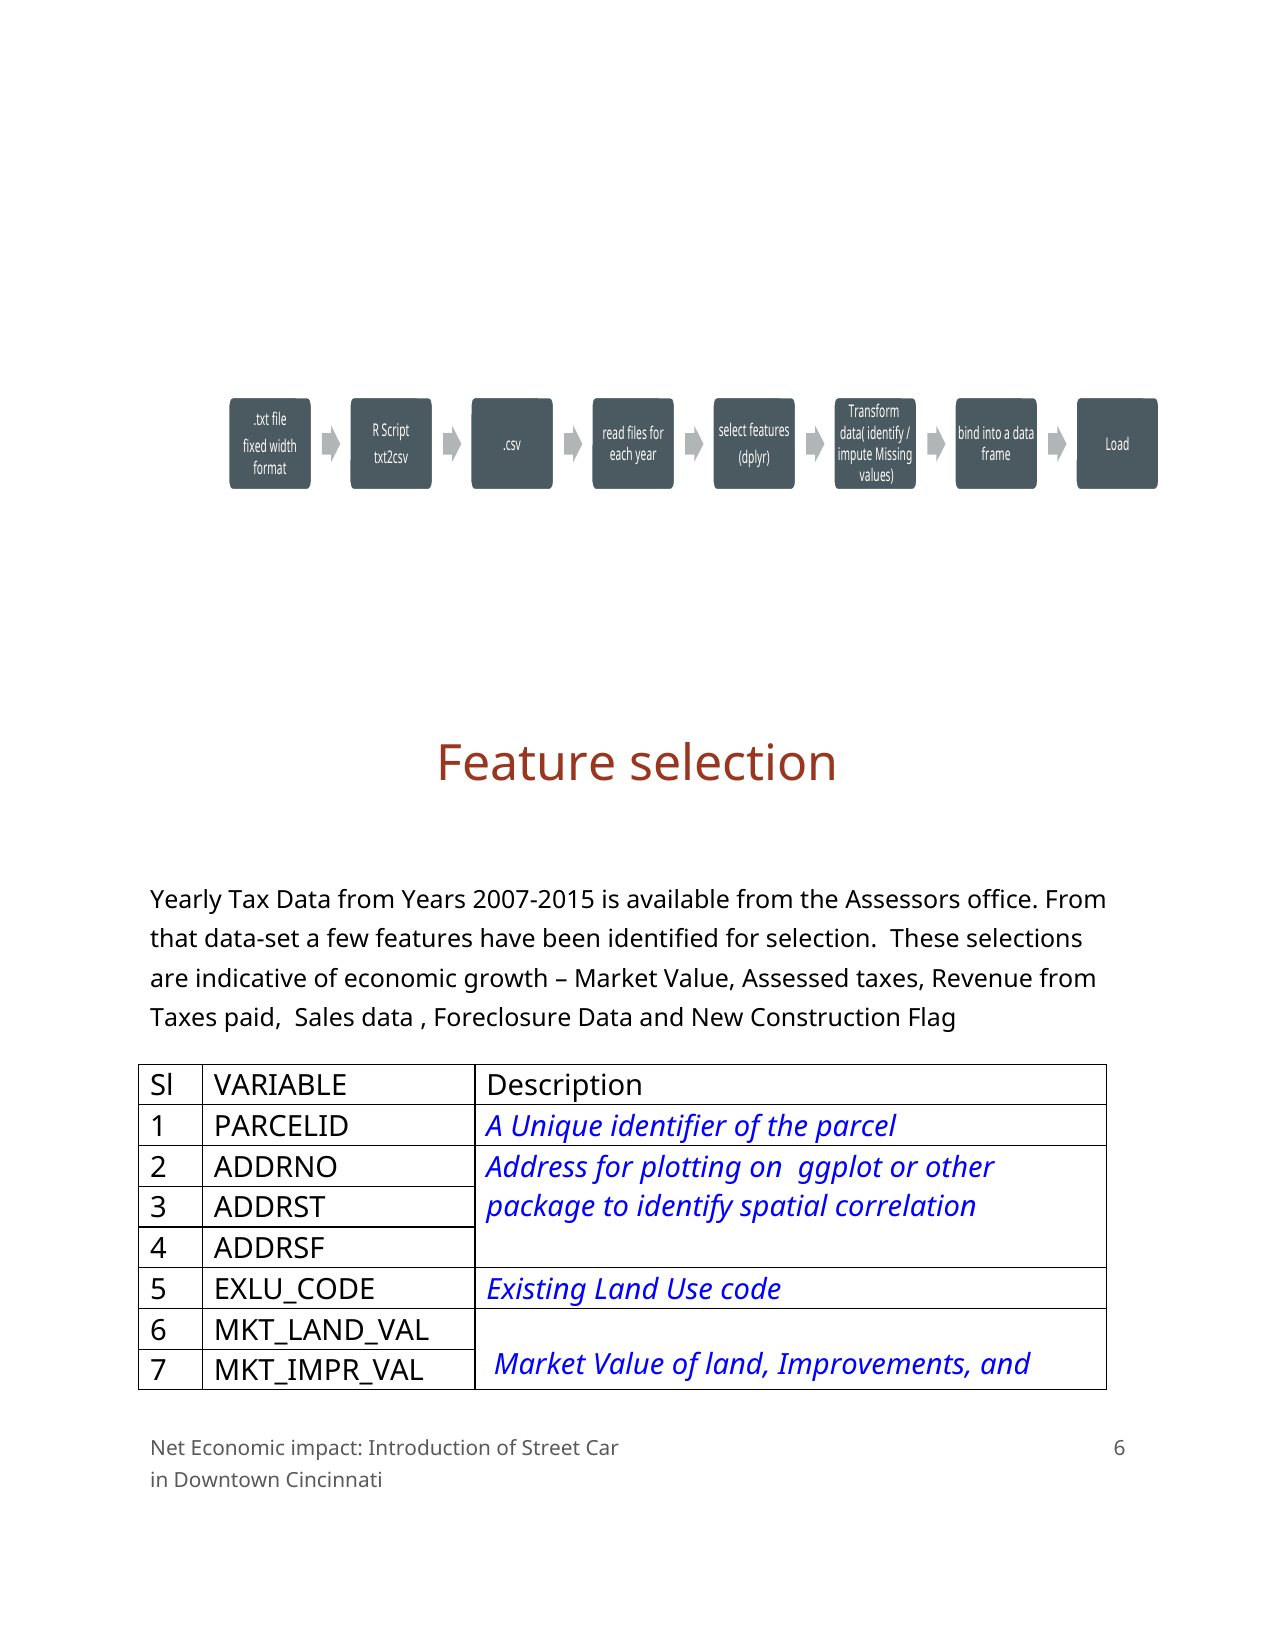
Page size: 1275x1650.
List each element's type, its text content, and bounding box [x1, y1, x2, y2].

table_cell 6 [139, 1309, 202, 1349]
table_cell Existing Land Use code [476, 1268, 1106, 1308]
table_cell 1 [139, 1105, 202, 1145]
table_cell 7 [139, 1350, 202, 1389]
table_cell Market Value of land, Improvements, and Total [476, 1309, 1106, 1389]
table_cell ADDRSF [203, 1228, 474, 1267]
table_cell 4 [139, 1228, 202, 1267]
table_cell ADDRST [203, 1187, 474, 1226]
table_cell ADDRNO [203, 1146, 474, 1186]
table_cell MKT_IMPR_VAL [203, 1350, 474, 1389]
table_cell PARCELID [203, 1105, 474, 1145]
table_cell EXLU_CODE [203, 1268, 474, 1308]
table_cell A Unique identifier of the parcel [476, 1105, 1106, 1145]
table_cell Address for plotting on ggplot or other package to identify spatial correlation [476, 1146, 1106, 1267]
text Yearly Tax Data from Years 2007-2015 is available from the Assessors office. From that data-set a few features have been identified for selection. These selections are indicative of economic growth – Market Value, Assessed taxes, Revenue from Taxes paid, Sales data , Foreclosure Data and New Construction Flag [150, 882, 1125, 1033]
table_header Description [476, 1065, 1106, 1104]
table_cell 5 [139, 1268, 202, 1308]
table_cell MKT_LAND_VAL [203, 1309, 474, 1349]
table_header VARIABLE [203, 1065, 474, 1104]
subtitle Feature selection [150, 727, 1125, 795]
table_header Sl [139, 1065, 202, 1104]
table_cell 3 [139, 1187, 202, 1226]
table_cell 2 [139, 1146, 202, 1186]
